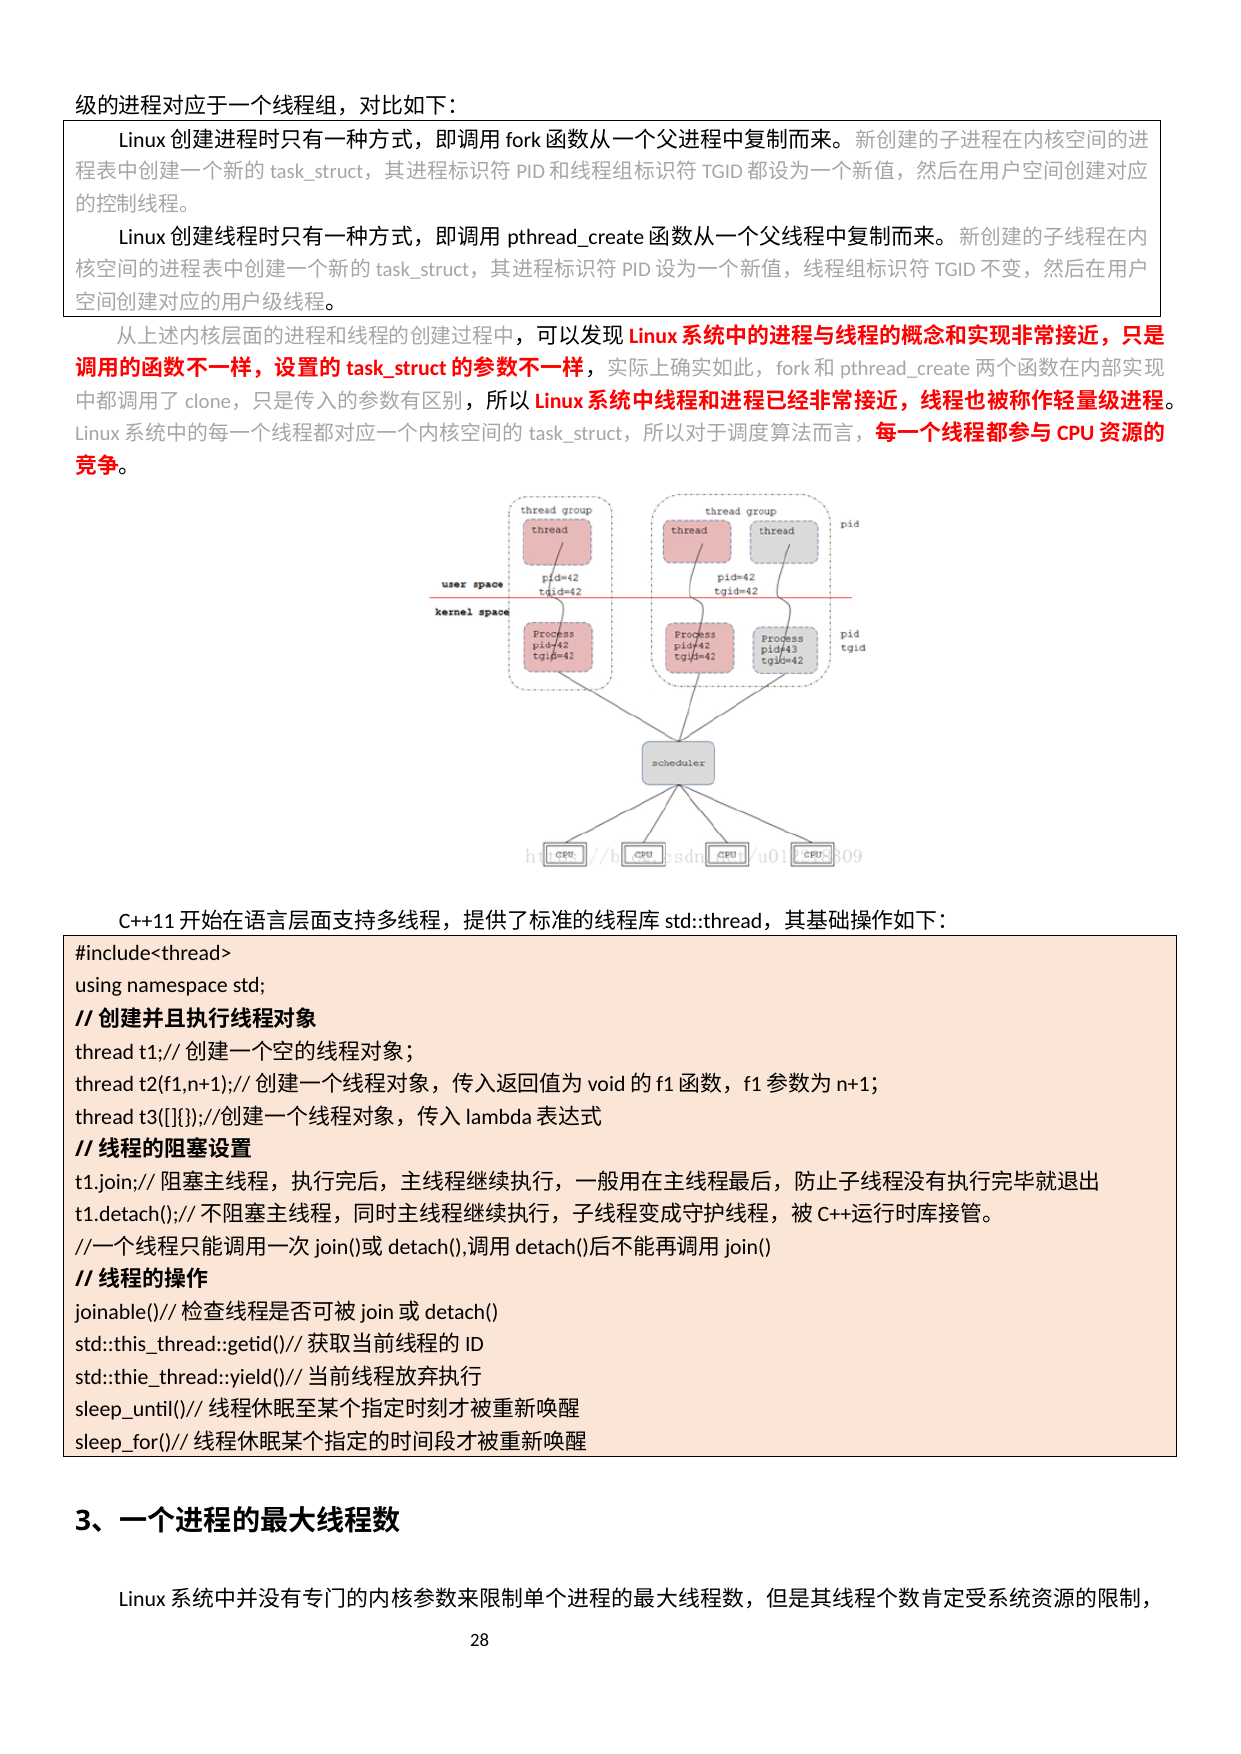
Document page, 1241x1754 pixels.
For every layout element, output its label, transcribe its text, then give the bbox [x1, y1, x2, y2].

text C++11开始在语言层面支持多线程，提供了标准的线程库std::thread，其基础操作如下： [75, 902, 1165, 935]
table_header Linux创建进程时只有一种方式，即调用fork函数从一个父进程中复制而来。新创建的子进程在内核空间的进程表中创建一个新的task_struct，其进程标识符PID和线程组标识符TGID都设为一个新值，然后在用户空间创建对应的控制线程。 Linux创建线程时只有一种方式，即调用pthread_create函数从一个父线程中复制而来。新创建的子线程在内核空间的进程表中创建一个新的task_struct，其进程标识符PID设为一个新值，线程组标识符TGID不变，然后在用户空间创建对应的用户级线程。 [64, 121, 1160, 316]
subtitle 一个进程的最大线程数 [75, 1486, 1165, 1551]
text 从上述内核层面的进程和线程的创建过程中，可以发现Linux系统中的进程与线程的概念和实现非常接近，只是调用的函数不一样，设置的task_struct的参数不一样，实际上确实如此，fork和pthread_create两个函数在内部实现中都调用了clone，只是传入的参数有区别，所以Linux系统中线程和进程已经非常接近，线程也被称作轻量级进程。Linux系统中的每一个线程都对应一个内核空间的task_struct，所以对于调度算法而言，每一个线程都参与CPU资源的竞争。 [75, 317, 1165, 480]
picture [406, 479, 878, 881]
table_header #include<thread> using namespace std; // 创建并且执行线程对象 thread t1;// 创建一个空的线程对象； thread t2(f1,n+1);// 创建一个线程对象，传入返回值为void的f1函数，f1参数为n+1； thread t3([]{});//创建一个线程对象，传入lambda表达式 // 线程的阻塞设置 t1.join;// 阻塞主线程，执行完后，主线程继续执行，一般用在主线程最后，防止子线程没有执行完毕就退出 t1.detach();// 不阻塞主线程，同时主线程继续执行，子线程变成守护线程，被C++运行时库接管。 //一个线程只能调用一次join()或detach(),调用detach()后不能再调用join() // 线程的操作 joinable()// 检查线程是否可被join或detach() std::this_thread::getid()// 获取当前线程的ID std::thie_thread::yield()// 当前线程放弃执行 sleep_until()// 线程休眠至某个指定时刻才被重新唤醒 sleep_for()// 线程休眠某个指定的时间段才被重新唤醒 [64, 936, 1176, 1456]
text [75, 88, 1165, 120]
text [75, 1580, 1165, 1613]
